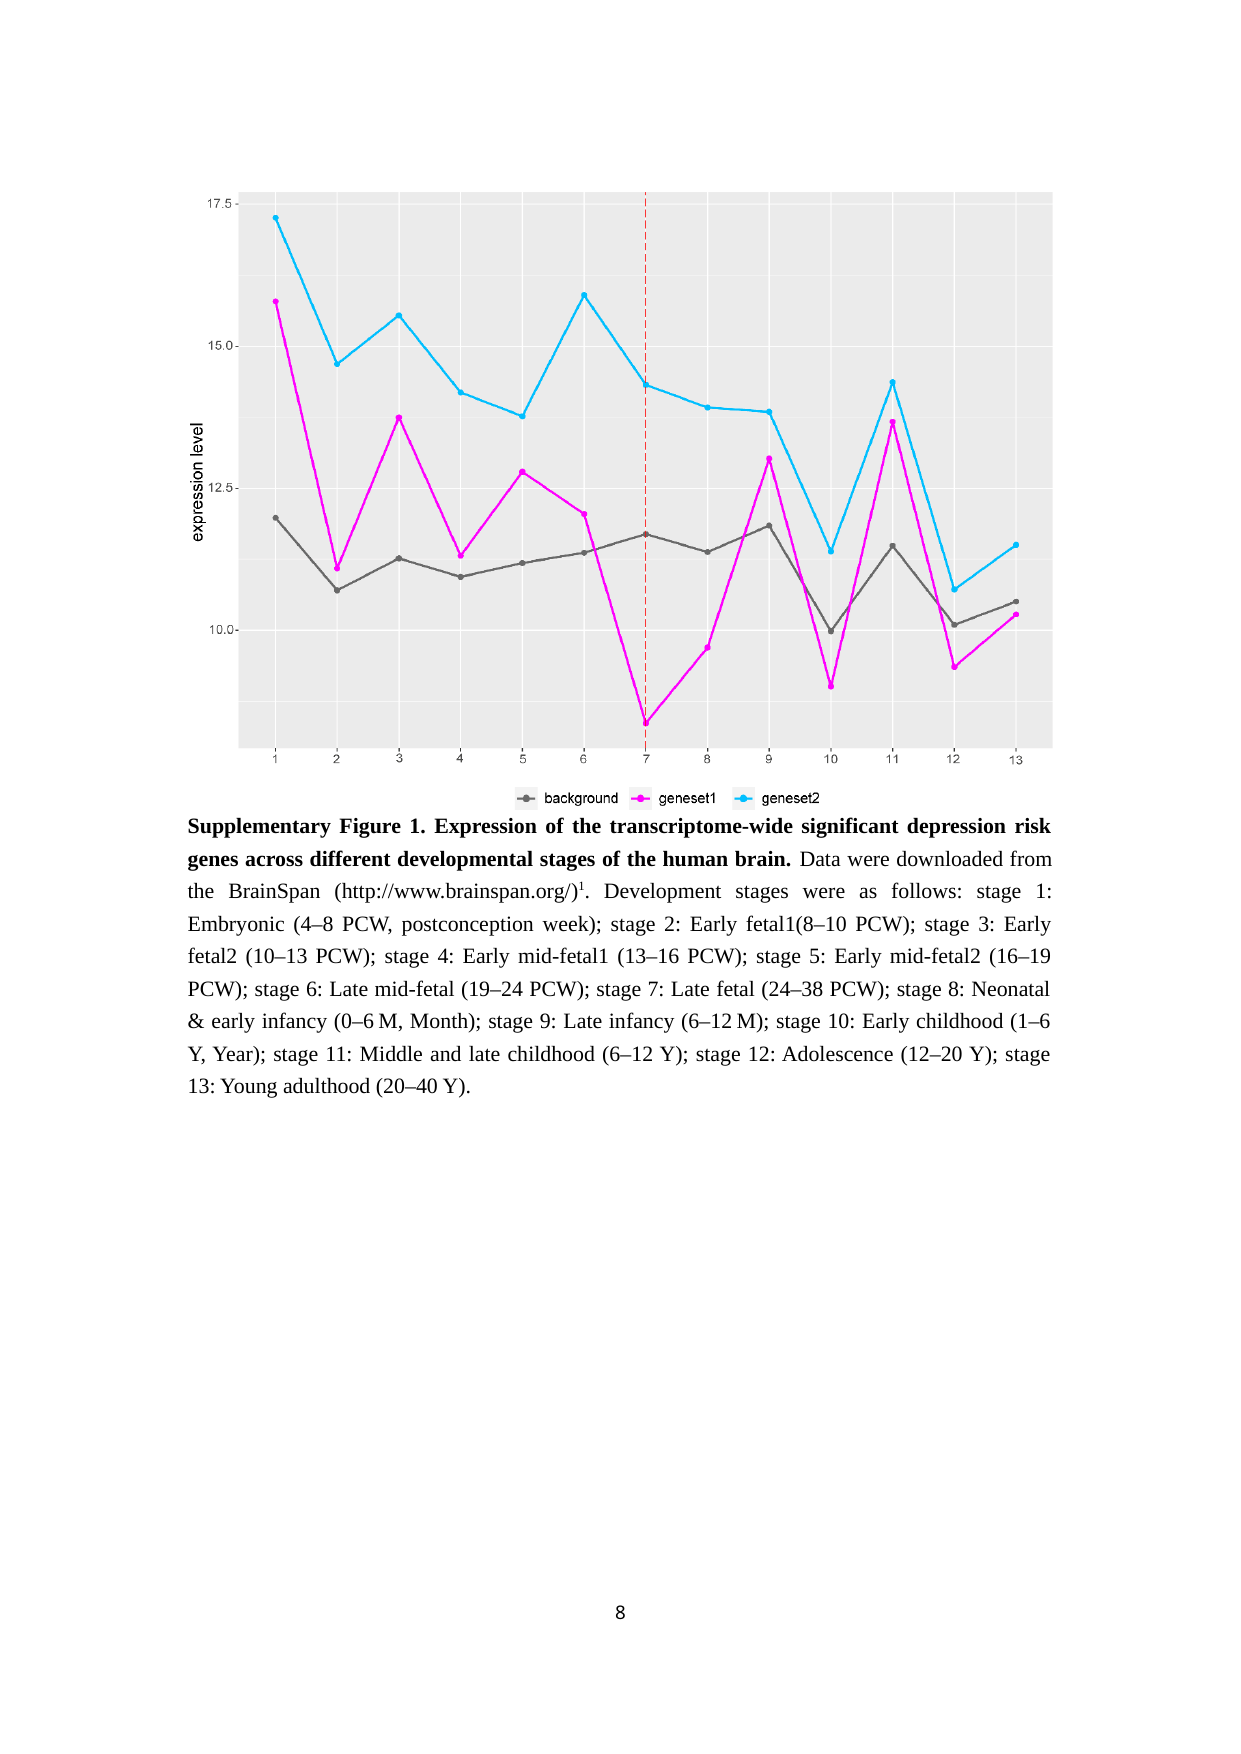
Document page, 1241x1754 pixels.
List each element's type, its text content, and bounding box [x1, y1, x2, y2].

text Supplementary Figure 1. Expression of the transcriptome-wide significant depression risk genes across different developmental stages of the human brain. Data were downloaded from the BrainSpan (http://www.brainspan.org/)1. Development stages were as follows: stage 1: Embryonic (4–8 PCW, postconception week); stage 2: Early fetal1(8–10 PCW); stage 3: Early fetal2 (10–13 PCW); stage 4: Early mid-fetal1 (13–16 PCW); stage 5: Early mid-fetal2 (16–19 PCW); stage 6: Late mid-fetal (19–24 PCW); stage 7: Late fetal (24–38 PCW); stage 8: Neonatal & early infancy (0–6 M, Month); stage 9: Late infancy (6–12 M); stage 10: Early childhood (1–6 Y, Year); stage 11: Middle and late childhood (6–12 Y); stage 12: Adolescence (12–20 Y); stage 13: Young adulthood (20–40 Y). [187, 810, 1053, 1102]
picture [187, 192, 1053, 810]
